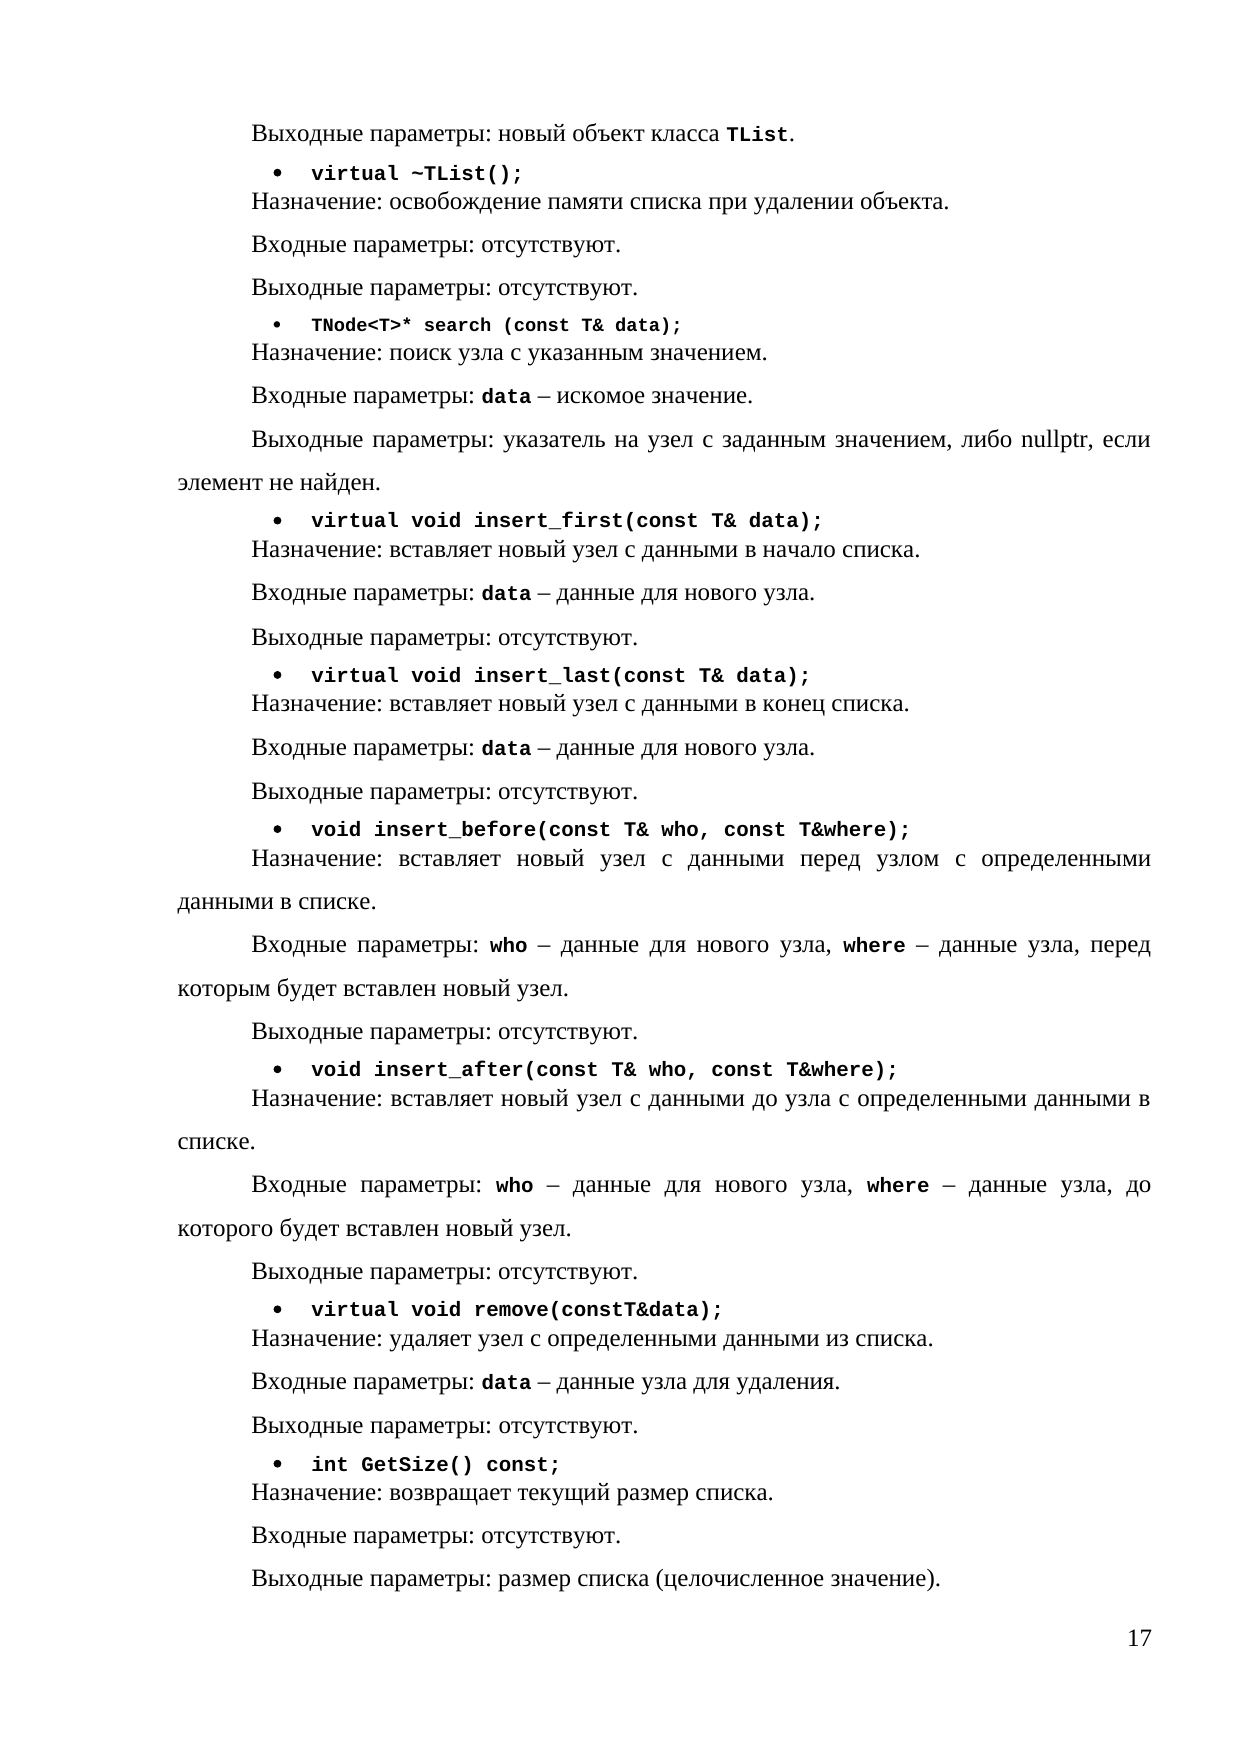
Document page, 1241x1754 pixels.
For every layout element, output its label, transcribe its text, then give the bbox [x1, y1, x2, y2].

text Выходные параметры: размер списка (целочисленное значение). [177, 1563, 1152, 1592]
list virtual ~TList(); [274, 162, 1152, 186]
list void insert_after(const T& who, const T&where); [274, 1059, 1152, 1083]
text Входные параметры: data – данные для нового узла. [177, 732, 1152, 761]
list virtual void insert_first(const T& data); [274, 511, 1152, 534]
text Выходные параметры: отсутствуют. [177, 776, 1152, 805]
text Назначение: освобождение памяти списка при удалении объекта. [177, 186, 1152, 215]
text Входные параметры: data – искомое значение. [177, 380, 1152, 409]
list virtual void remove(constT&data); [274, 1299, 1152, 1323]
text Выходные параметры: отсутствуют. [177, 1410, 1152, 1439]
text Назначение: поиск узла с указанным значением. [177, 337, 1152, 366]
text Назначение: вставляет новый узел с данными до узла с определенными данными в списке. [177, 1083, 1152, 1155]
list virtual void insert_last(const T& data); [274, 665, 1152, 688]
text Выходные параметры: отсутствуют. [177, 1016, 1152, 1045]
text Входные параметры: who – данные для нового узла, where – данные узла, перед которым будет вставлен новый узел. [177, 929, 1152, 1002]
list TNode<T>* search (const T& data); [274, 316, 1152, 337]
list int GetSize() const; [274, 1453, 1152, 1477]
text Выходные параметры: новый объект класса TList. [177, 118, 1152, 148]
text Назначение: вставляет новый узел с данными в начало списка. [177, 534, 1152, 563]
text Назначение: удаляет узел с определенными данными из списка. [177, 1323, 1152, 1352]
text Входные параметры: data – данные для нового узла. [177, 577, 1152, 607]
text Выходные параметры: указатель на узел с заданным значением, либо nullptr, если элемент не найден. [177, 424, 1152, 496]
text Входные параметры: отсутствуют. [177, 1520, 1152, 1549]
text Выходные параметры: отсутствуют. [177, 272, 1152, 301]
text Выходные параметры: отсутствуют. [177, 622, 1152, 650]
text Входные параметры: who – данные для нового узла, where – данные узла, до которого будет вставлен новый узел. [177, 1169, 1152, 1242]
text Входные параметры: data – данные узла для удаления. [177, 1366, 1152, 1396]
text Назначение: возвращает текущий размер списка. [177, 1477, 1152, 1506]
text Выходные параметры: отсутствуют. [177, 1256, 1152, 1285]
text Назначение: вставляет новый узел с данными в конец списка. [177, 688, 1152, 717]
list void insert_before(const T& who, const T&where); [274, 819, 1152, 843]
text Входные параметры: отсутствуют. [177, 229, 1152, 258]
text Назначение: вставляет новый узел с данными перед узлом с определенными данными в списке. [177, 843, 1152, 914]
